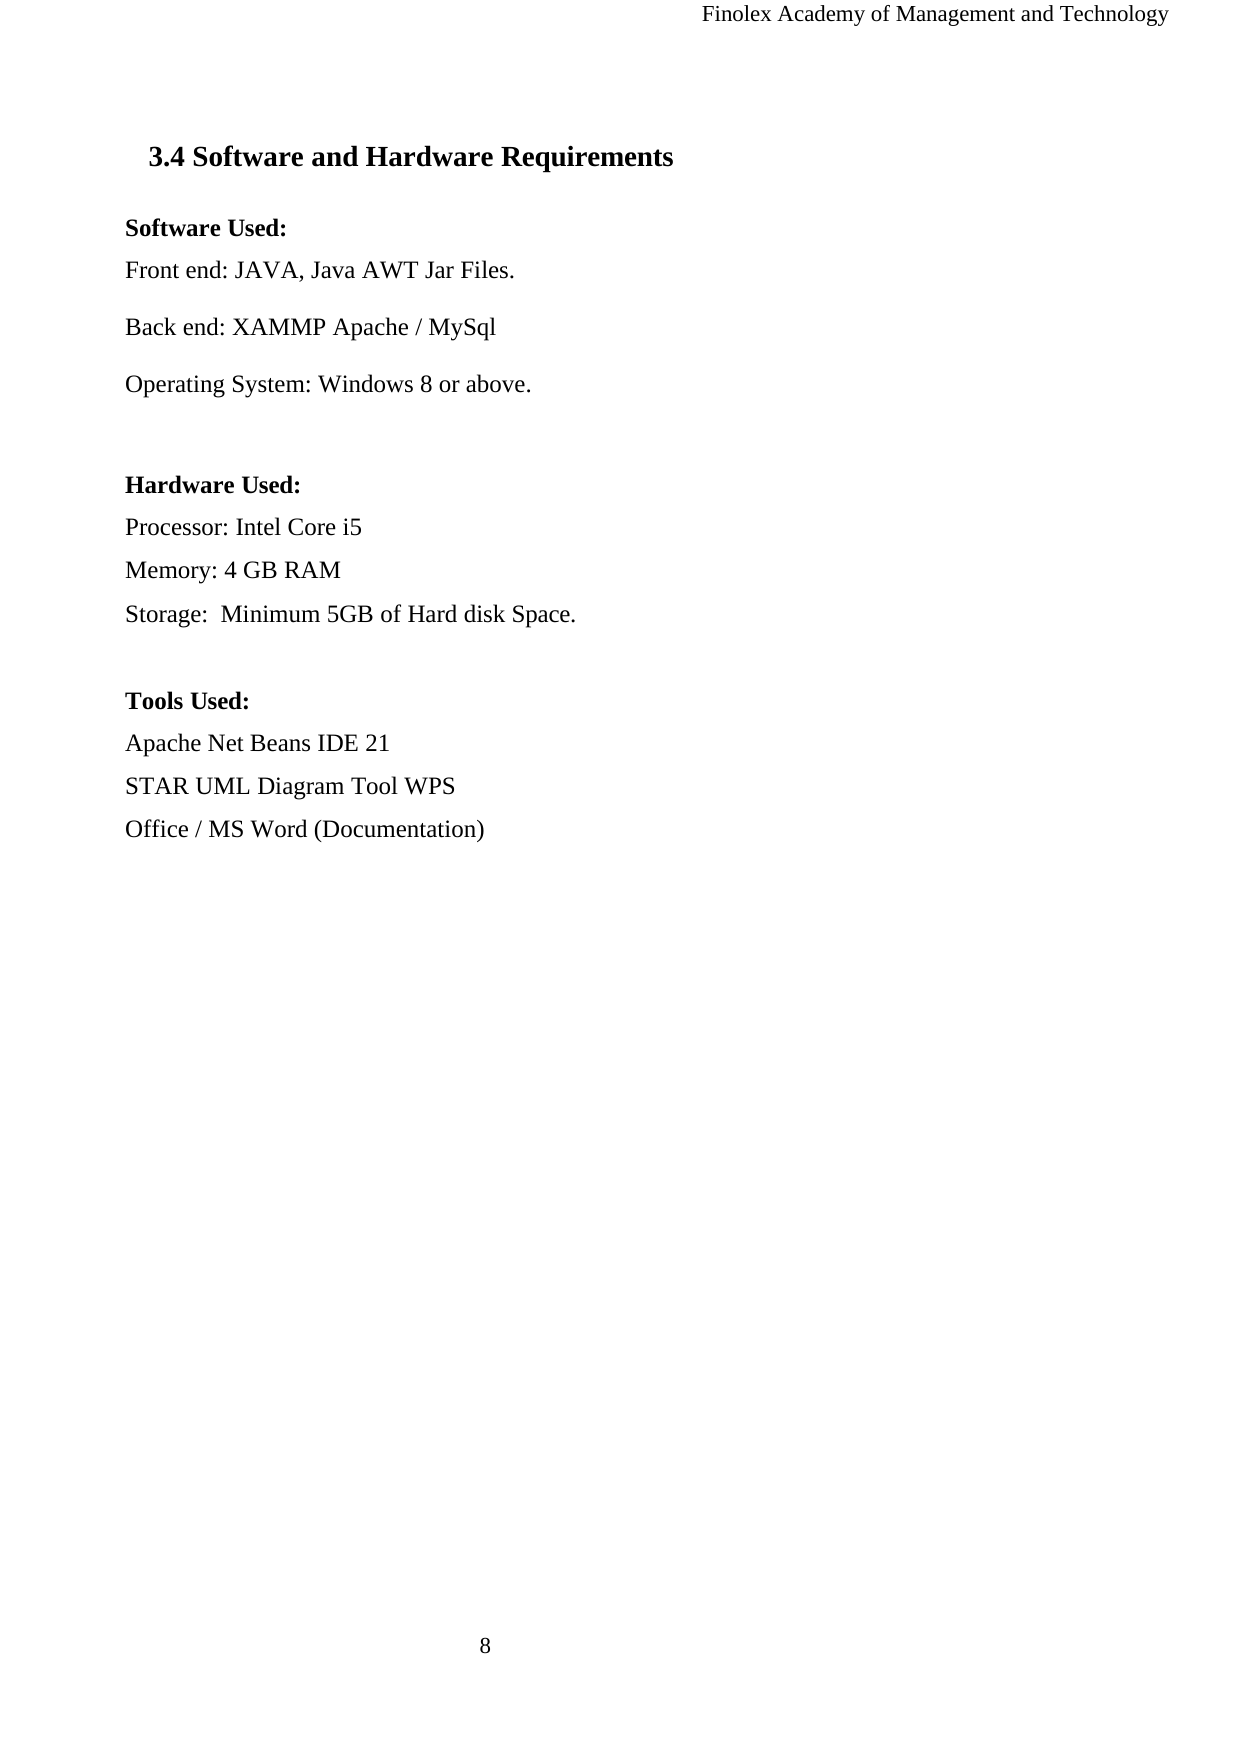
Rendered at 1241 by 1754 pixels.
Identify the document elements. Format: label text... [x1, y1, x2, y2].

text STAR UML Diagram Tool WPS Office / MS Word (Documentation) [125, 771, 520, 843]
text Front end: JAVA, Java AWT Jar Files. [125, 256, 588, 284]
subtitle Software Used: [125, 213, 1169, 242]
subtitle Hardware Used: [125, 470, 1169, 499]
text Operating System: Windows 8 or above. [125, 369, 588, 398]
text Storage: Minimum 5GB of Hard disk Space. [125, 599, 1169, 627]
subtitle 3.4 Software and Hardware Requirements [148, 139, 1169, 172]
text Processor: Intel Core i5 Memory: 4 GB RAM [125, 512, 443, 584]
text Apache Net Beans IDE 21 [125, 728, 1169, 757]
subtitle Tools Used: [125, 686, 1169, 714]
text Back end: XAMMP Apache / MySql [125, 312, 588, 341]
